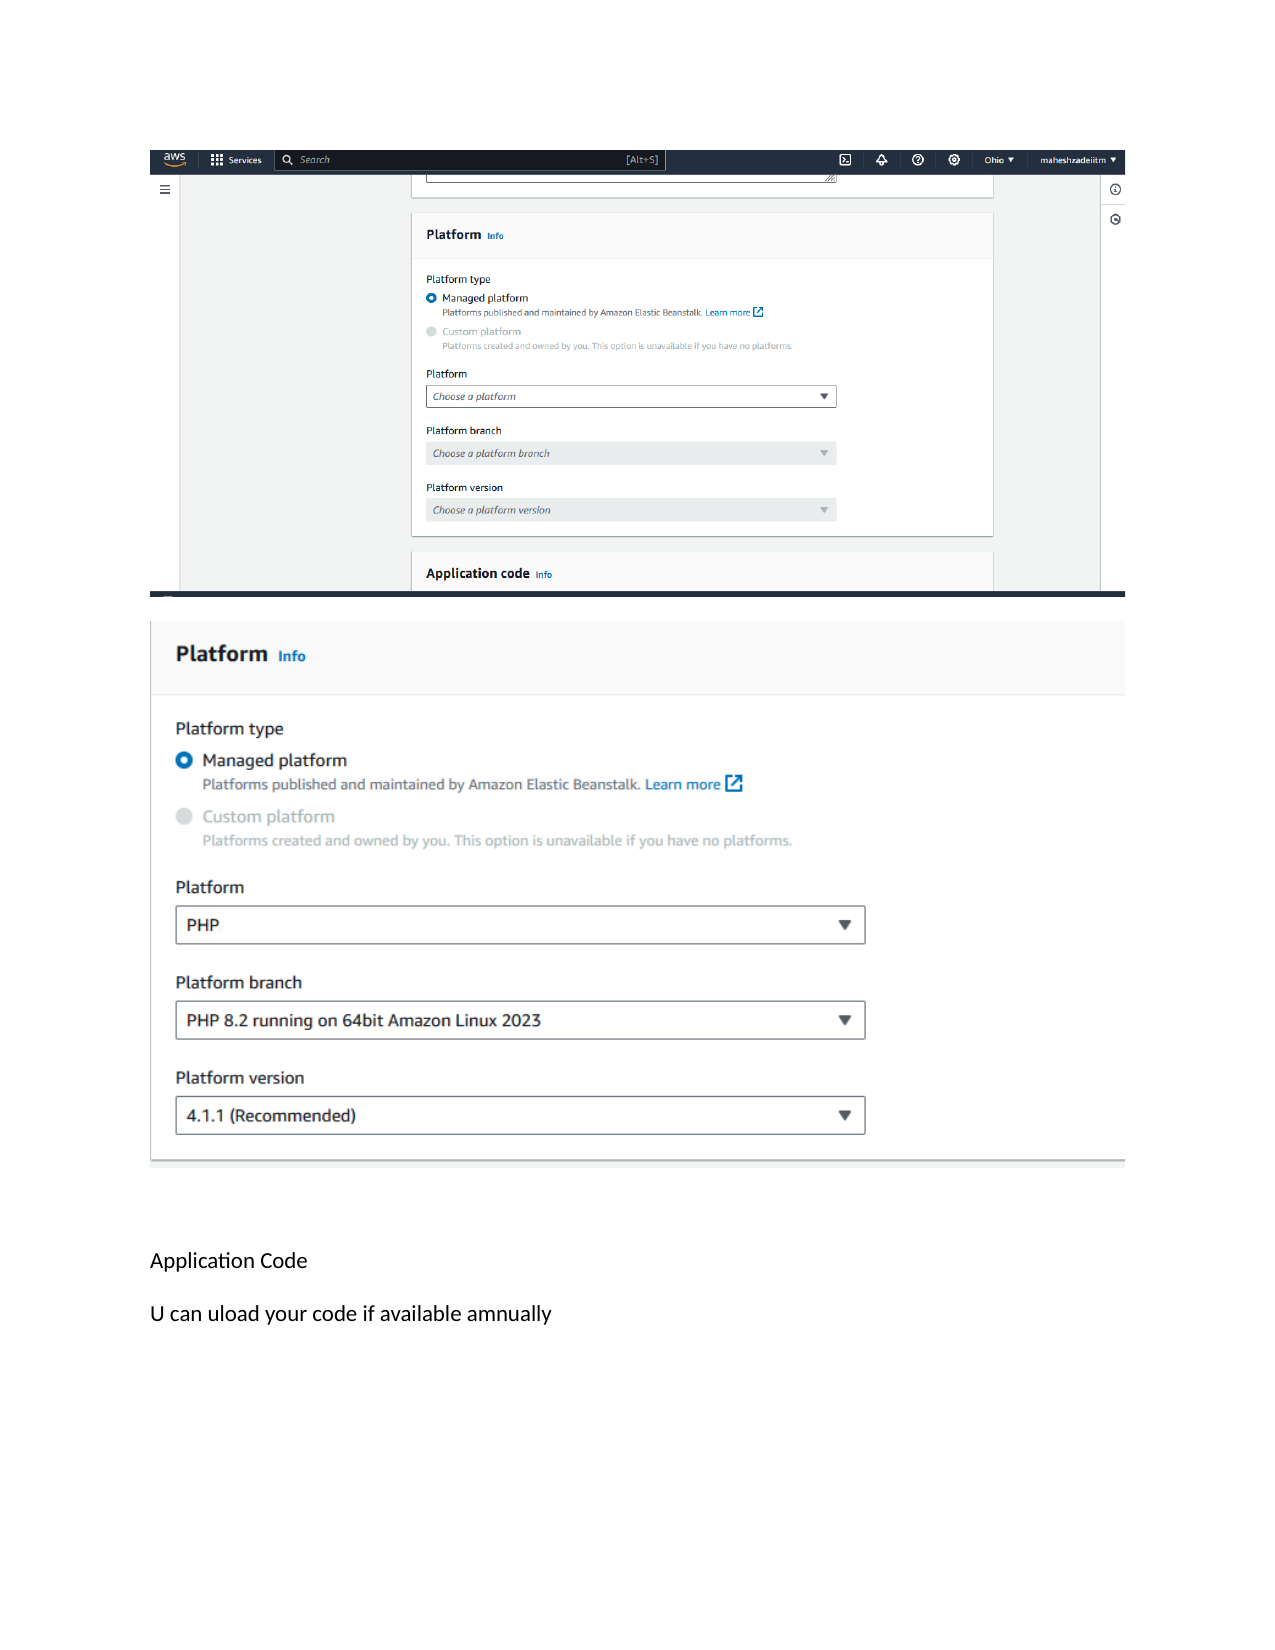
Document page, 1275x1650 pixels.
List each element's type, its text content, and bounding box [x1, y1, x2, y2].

text U can uload your code if available amnually [150, 1299, 1125, 1327]
text Application Code [150, 1246, 1125, 1274]
picture [150, 621, 1125, 1168]
picture [150, 150, 1125, 597]
